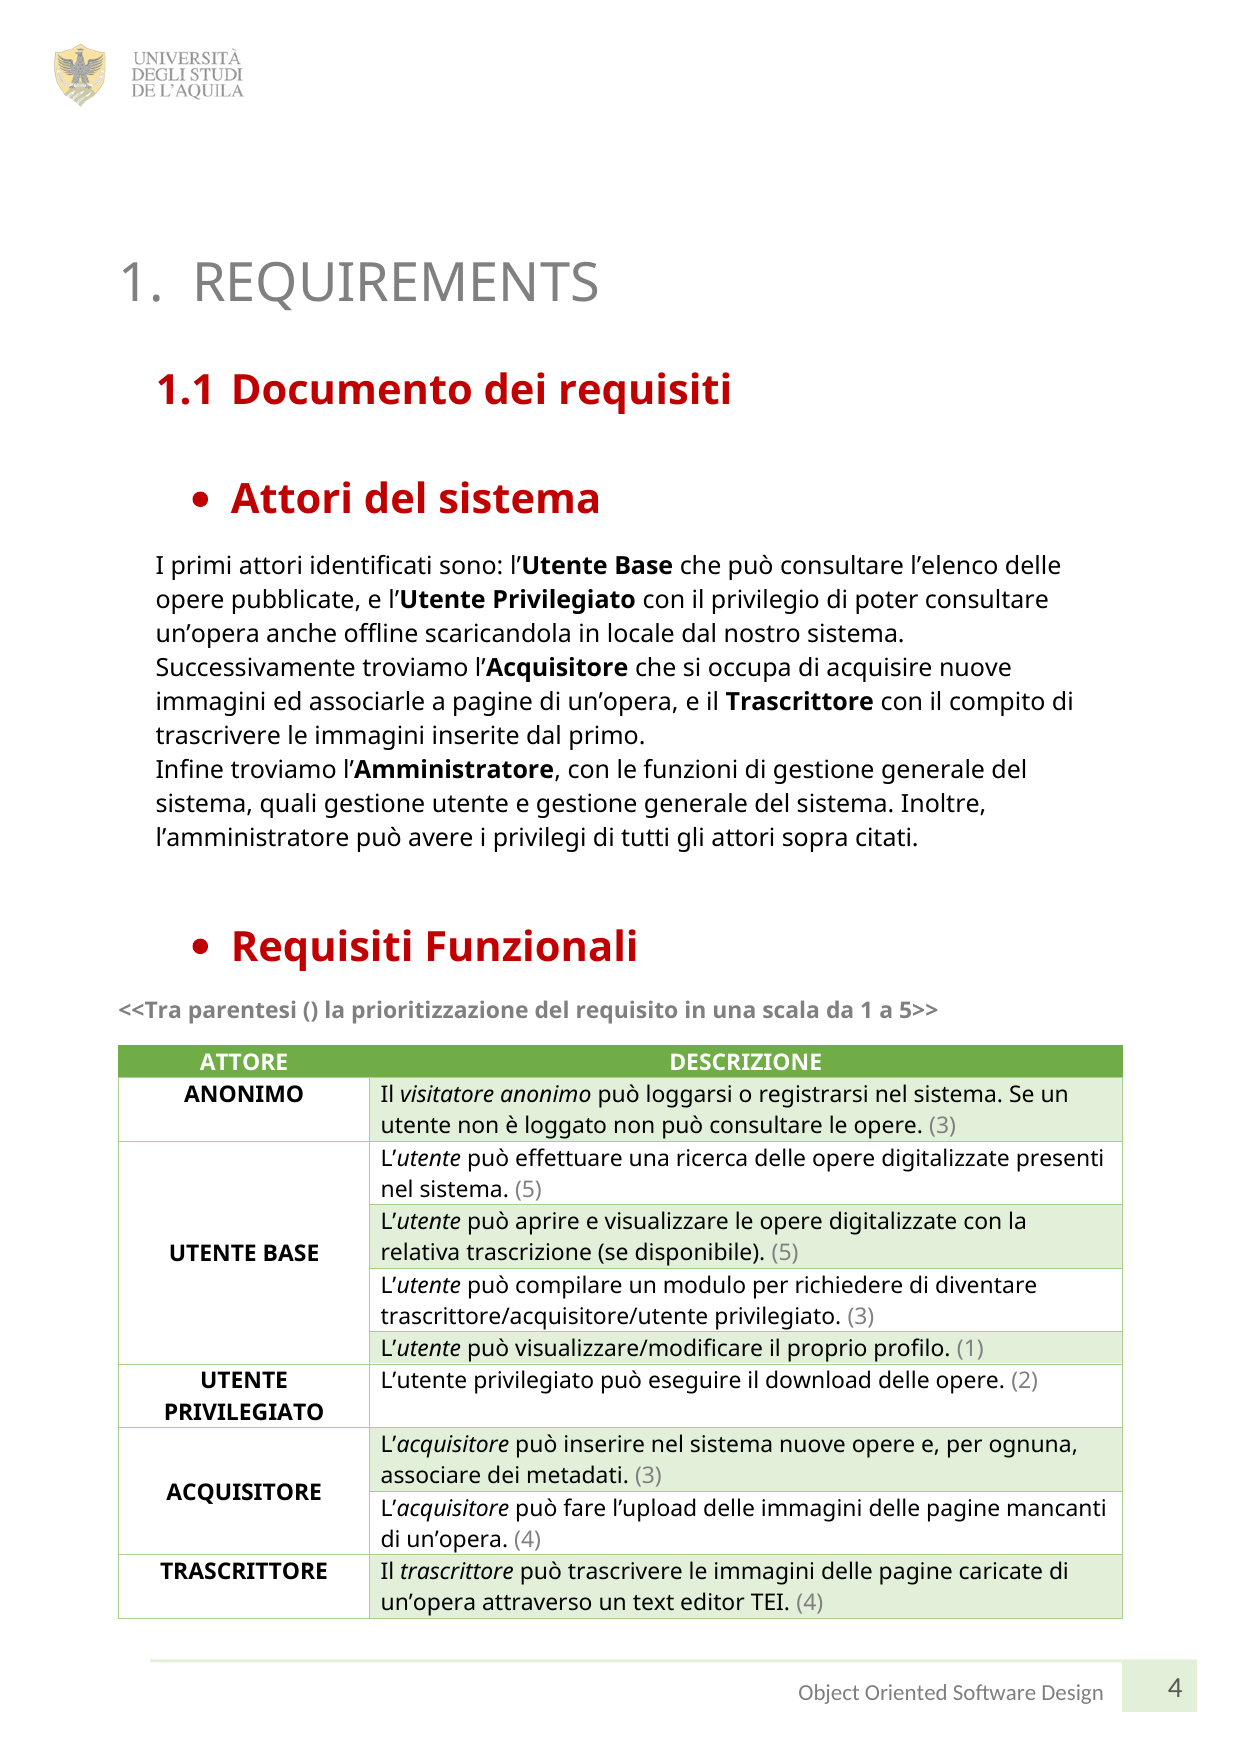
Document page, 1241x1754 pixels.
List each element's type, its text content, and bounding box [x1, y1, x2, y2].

text Successivamente troviamo l’Acquisitore che si occupa di acquisire nuove immagini ed associarle a pagine di un’opera, e il Trascrittore con il compito di trascrivere le immagini inserite dal primo. [155, 649, 1122, 752]
table_cell Il trascrittore può trascrivere le immagini delle pagine caricate di un’opera attraverso un text editor TEI. (4) [370, 1555, 1122, 1618]
table_cell ANONIMO [119, 1078, 369, 1141]
table_cell L’utente può aprire e visualizzare le opere digitalizzate con la relativa trascrizione (se disponibile). (5) [370, 1205, 1122, 1268]
text I primi attori identificati sono: l’Utente Base che può consultare l’elenco delle opere pubblicate, e l’Utente Privilegiato con il privilegio di poter consultare un’opera anche offline scaricandola in locale dal nostro sistema. [155, 547, 1122, 649]
table_cell L’acquisitore può fare l’upload delle immagini delle pagine mancanti di un’opera. (4) [370, 1492, 1122, 1554]
picture [33, 27, 279, 120]
table_cell Il visitatore anonimo può loggarsi o registrarsi nel sistema. Se un utente non è loggato non può consultare le opere. (3) [370, 1078, 1122, 1141]
text <<Tra parentesi () la prioritizzazione del requisito in una scala da 1 a 5>> [118, 994, 1122, 1026]
list Requisiti Funzionali [193, 916, 1122, 973]
list Attori del sistema [193, 469, 1122, 526]
table_cell TRASCRITTORE [119, 1555, 369, 1618]
table_cell ACQUISITORE [119, 1428, 369, 1554]
table_cell L’utente privilegiato può eseguire il download delle opere. (2) [370, 1365, 1122, 1427]
table_header DESCRIZIONE [370, 1046, 1122, 1077]
table_cell UTENTE BASE [119, 1142, 369, 1363]
list Documento dei requisiti [156, 360, 1122, 417]
list REQUIREMENTS [118, 244, 1122, 318]
table_header ATTORE [119, 1046, 369, 1077]
text Infine troviamo l’Amministratore, con le funzioni di gestione generale del sistema, quali gestione utente e gestione generale del sistema. Inoltre, l’amministratore può avere i privilegi di tutti gli attori sopra citati. [155, 752, 1122, 854]
table_cell L’utente può compilare un modulo per richiedere di diventare trascrittore/acquisitore/utente privilegiato. (3) [370, 1269, 1122, 1331]
table_cell L’utente può effettuare una ricerca delle opere digitalizzate presenti nel sistema. (5) [370, 1142, 1122, 1204]
table_cell UTENTE PRIVILEGIATO [119, 1365, 369, 1427]
table_cell L’utente può visualizzare/modificare il proprio profilo. (1) [370, 1332, 1122, 1363]
table_cell L’acquisitore può inserire nel sistema nuove opere e, per ognuna, associare dei metadati. (3) [370, 1428, 1122, 1491]
